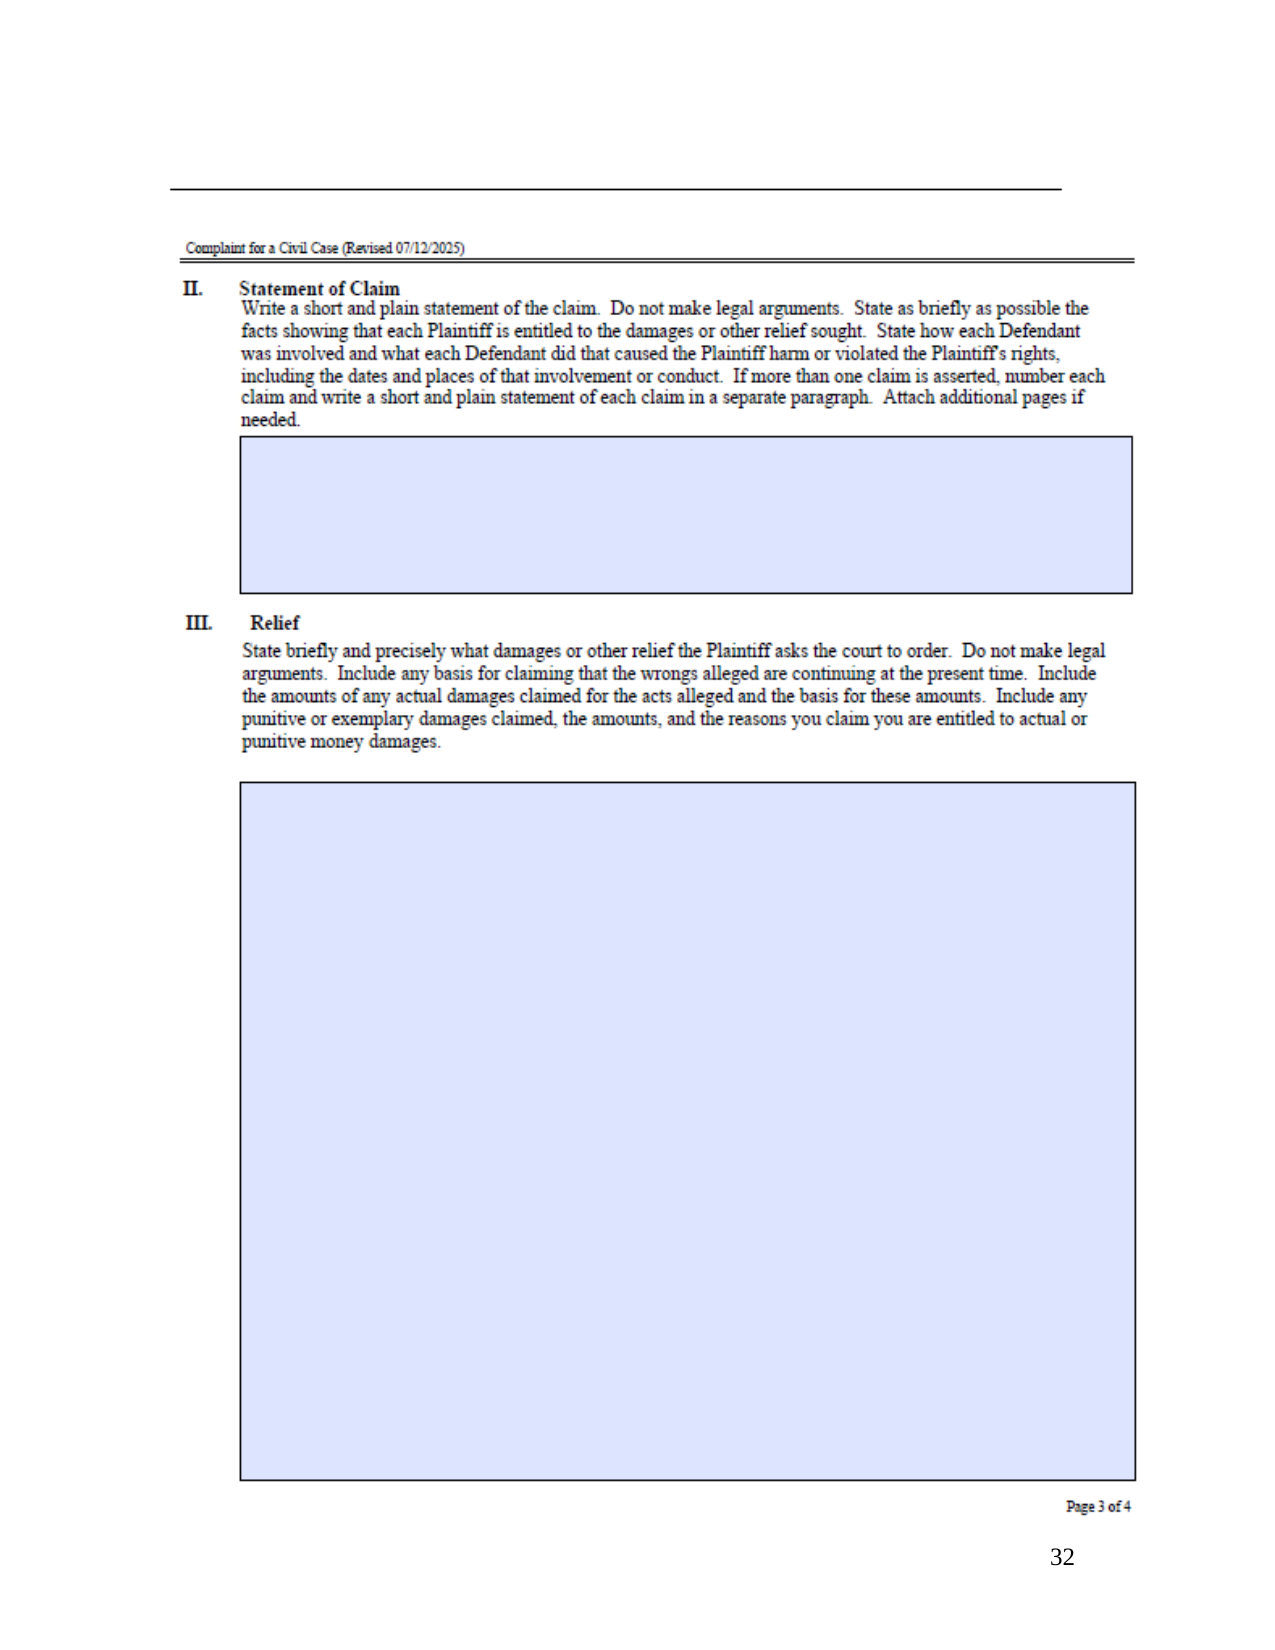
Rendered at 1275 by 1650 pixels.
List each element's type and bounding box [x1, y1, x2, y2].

picture [122, 168, 1193, 1559]
